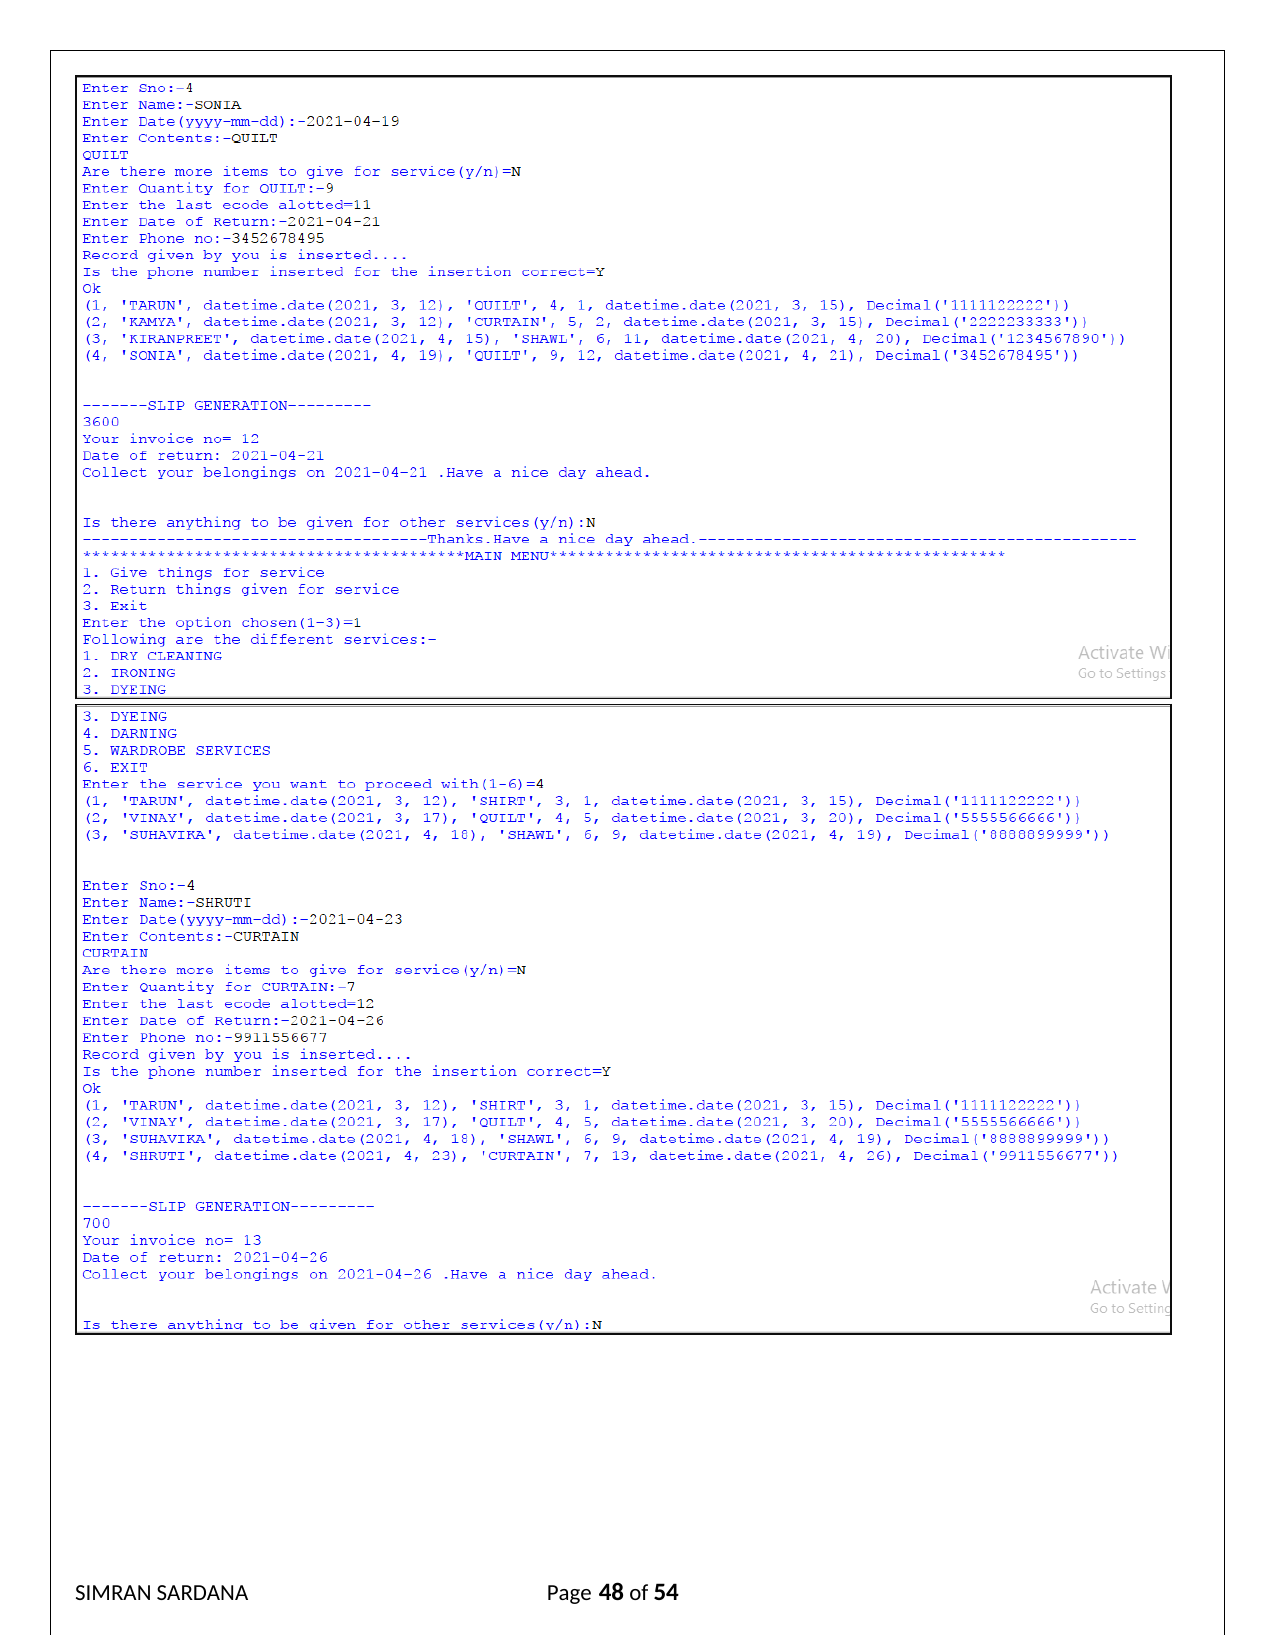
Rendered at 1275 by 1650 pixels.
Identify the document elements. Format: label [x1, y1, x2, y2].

picture [77, 705, 1170, 1333]
picture [77, 77, 1170, 698]
